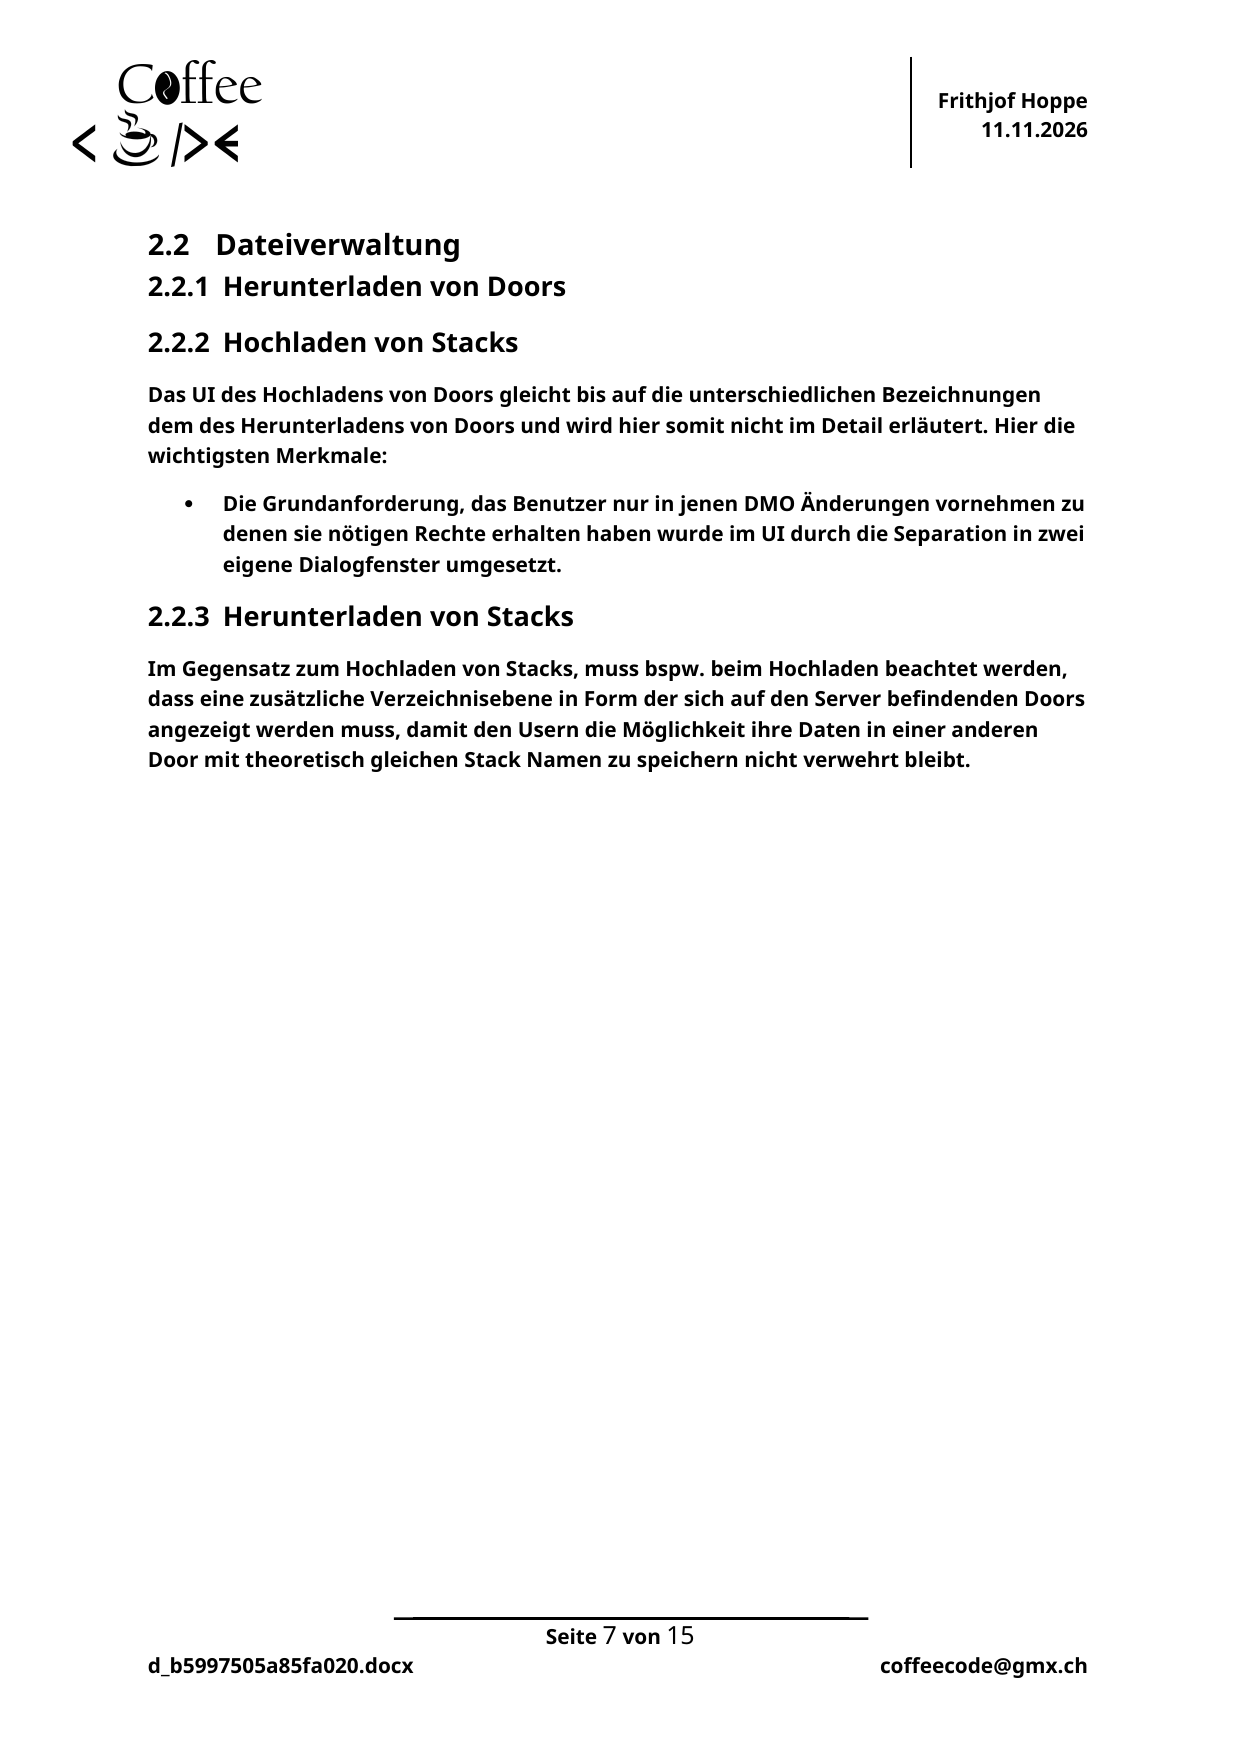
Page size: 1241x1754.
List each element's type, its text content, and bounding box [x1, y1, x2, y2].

subtitle Herunterladen von Doors [148, 267, 1092, 304]
subtitle Herunterladen von Stacks [148, 597, 1092, 634]
picture [72, 60, 262, 179]
text Das UI des Hochladens von Doors gleicht bis auf die unterschiedlichen Bezeichnungen dem des Herunterladens von Doors und wird hier somit nicht im Detail erläutert. Hier die wichtigsten Merkmale: [148, 380, 1092, 470]
subtitle Dateiverwaltung [148, 224, 1092, 264]
subtitle Hochladen von Stacks [148, 324, 1092, 361]
list Die Grundanforderung, das Benutzer nur in jenen DMO Änderungen vornehmen zu denen sie nötigen Rechte erhalten haben wurde im UI durch die Separation in zwei eigene Dialogfenster umgesetzt. [185, 489, 1092, 578]
text Im Gegensatz zum Hochladen von Stacks, muss bspw. beim Hochladen beachtet werden, dass eine zusätzliche Verzeichnisebene in Form der sich auf den Server befindenden Doors angezeigt werden muss, damit den Usern die Möglichkeit ihre Daten in einer anderen Door mit theoretisch gleichen Stack Namen zu speichern nicht verwehrt bleibt. [148, 654, 1092, 774]
